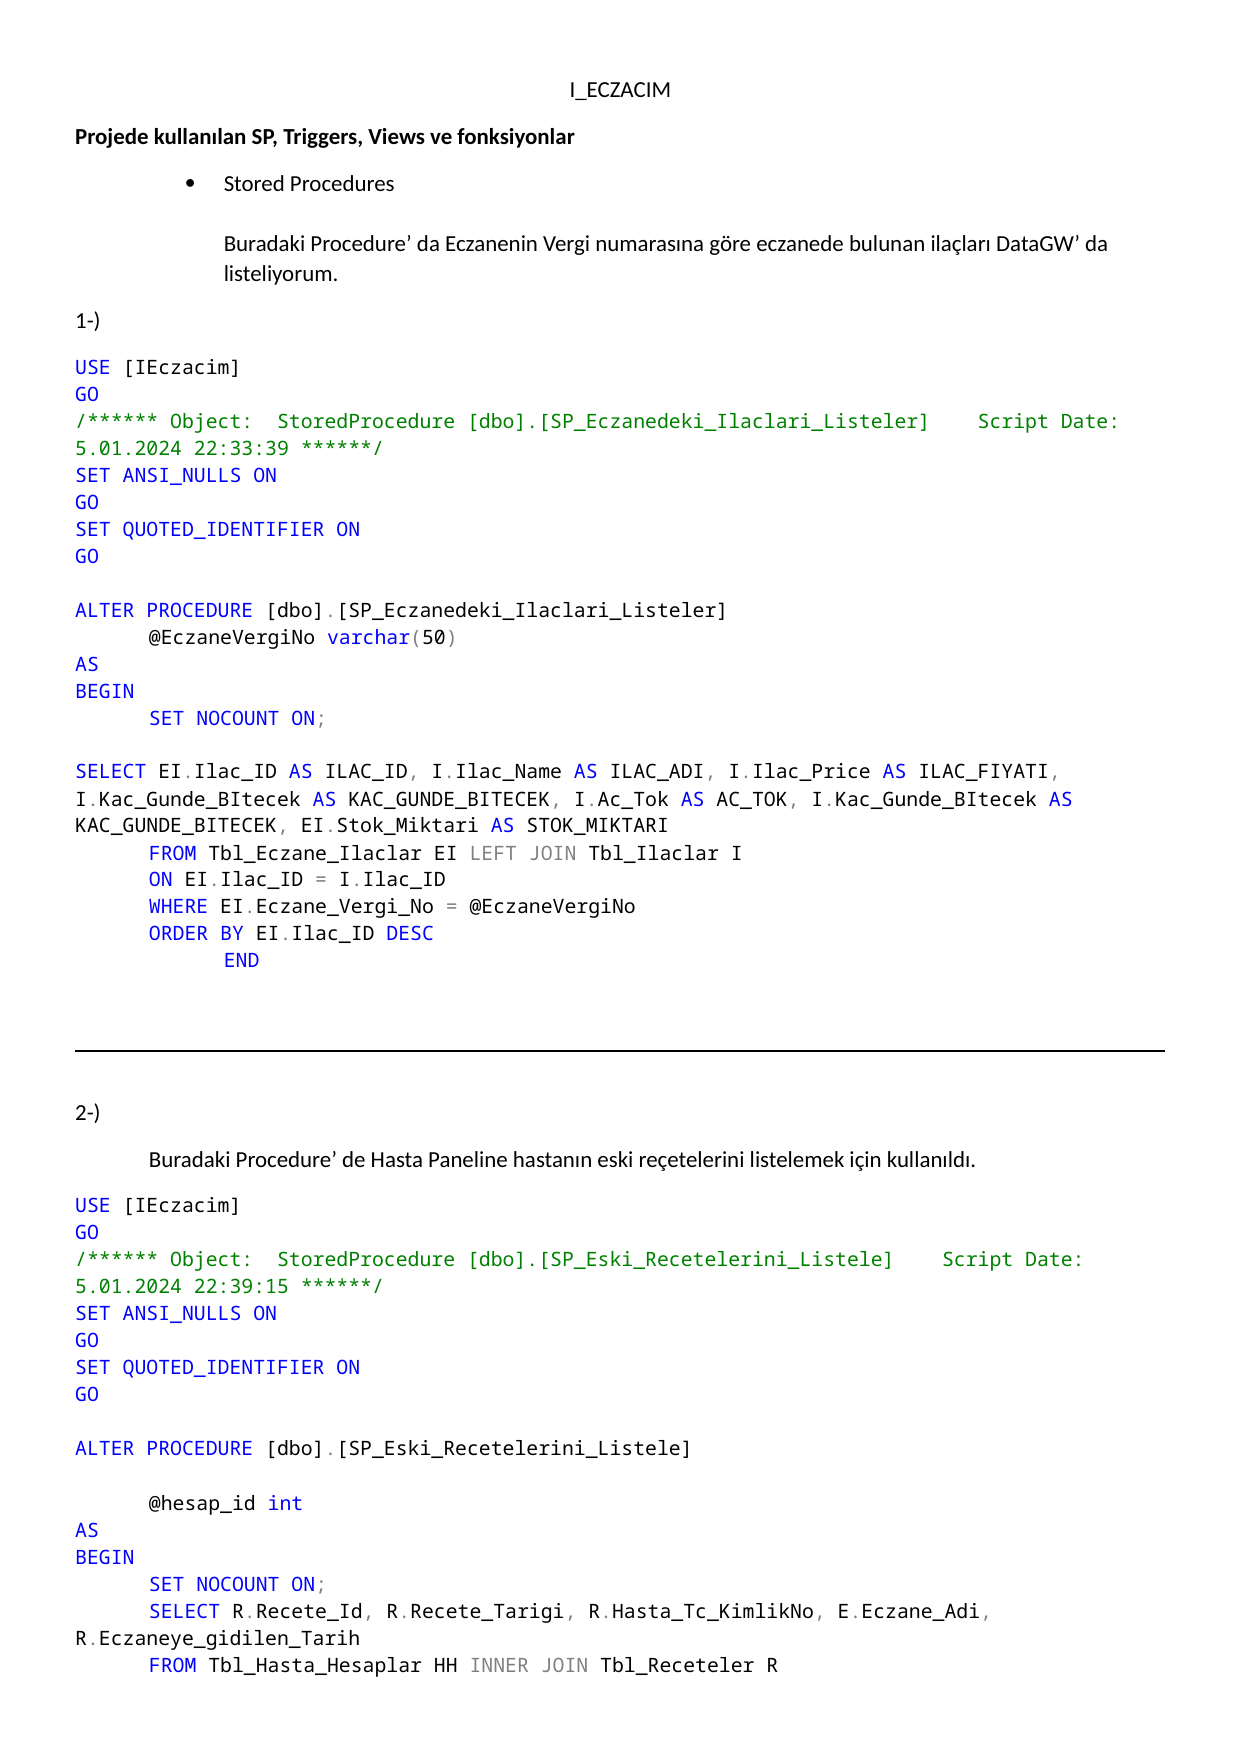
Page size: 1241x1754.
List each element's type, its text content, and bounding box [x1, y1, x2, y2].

text SELECT R.Recete_Id, R.Recete_Tarigi, R.Hasta_Tc_KimlikNo, E.Eczane_Adi, R.Eczaneye_gidilen_Tarih [75, 1597, 1165, 1651]
text USE [IEczacim] [75, 1192, 1165, 1218]
text USE [IEczacim] [75, 353, 1165, 380]
list END [223, 947, 1165, 974]
text 1-) [75, 306, 1165, 334]
text SET QUOTED_IDENTIFIER ON [75, 515, 1165, 542]
text GO [75, 1326, 1165, 1353]
text GO [75, 488, 1165, 515]
text @hesap_id int [75, 1489, 1165, 1516]
text SET NOCOUNT ON; [75, 704, 1165, 731]
text SELECT EI.Ilac_ID AS ILAC_ID, I.Ilac_Name AS ILAC_ADI, I.Ilac_Price AS ILAC_FIYATI, I.Kac_Gunde_BItecek AS KAC_GUNDE_BITECEK, I.Ac_Tok AS AC_TOK, I.Kac_Gunde_BItecek AS KAC_GUNDE_BITECEK, EI.Stok_Miktari AS STOK_MIKTARI [75, 758, 1165, 839]
text /****** Object: StoredProcedure [dbo].[SP_Eski_Recetelerini_Listele] Script Date: 5.01.2024 22:39:15 ******/ [75, 1246, 1165, 1299]
list Stored Procedures [186, 169, 1165, 197]
text SET NOCOUNT ON; [75, 1570, 1165, 1597]
text WHERE EI.Eczane_Vergi_No = @EczaneVergiNo [75, 893, 1165, 920]
text Projede kullanılan SP, Triggers, Views ve fonksiyonlar [75, 122, 1165, 150]
text GO [75, 1380, 1165, 1407]
text ALTER PROCEDURE [dbo].[SP_Eski_Recetelerini_Listele] [75, 1434, 1165, 1461]
text Buradaki Procedure’ de Hasta Paneline hastanın eski reçetelerini listelemek için kullanıldı. [75, 1145, 1165, 1173]
text FROM Tbl_Eczane_Ilaclar EI LEFT JOIN Tbl_Ilaclar I [75, 839, 1165, 866]
text BEGIN [75, 1543, 1165, 1570]
text I_ECZACIM [75, 75, 1165, 103]
list Buradaki Procedure’ da Eczanenin Vergi numarasına göre eczanede bulunan ilaçları DataGW’ da listeliyorum. [223, 229, 1165, 287]
text SET ANSI_NULLS ON [75, 461, 1165, 488]
text FROM Tbl_Hasta_Hesaplar HH INNER JOIN Tbl_Receteler R [75, 1651, 1165, 1678]
text 2-) [75, 1098, 1165, 1126]
text AS [75, 650, 1165, 677]
text /****** Object: StoredProcedure [dbo].[SP_Eczanedeki_Ilaclari_Listeler] Script Date: 5.01.2024 22:33:39 ******/ [75, 407, 1165, 461]
text ON EI.Ilac_ID = I.Ilac_ID [75, 866, 1165, 893]
text ALTER PROCEDURE [dbo].[SP_Eczanedeki_Ilaclari_Listeler] [75, 596, 1165, 623]
text BEGIN [75, 677, 1165, 704]
text SET ANSI_NULLS ON [75, 1299, 1165, 1326]
text ORDER BY EI.Ilac_ID DESC [75, 920, 1165, 947]
text GO [75, 1218, 1165, 1246]
text @EczaneVergiNo varchar(50) [75, 623, 1165, 650]
text GO [75, 542, 1165, 569]
text SET QUOTED_IDENTIFIER ON [75, 1353, 1165, 1380]
text AS [75, 1516, 1165, 1543]
text GO [75, 380, 1165, 407]
